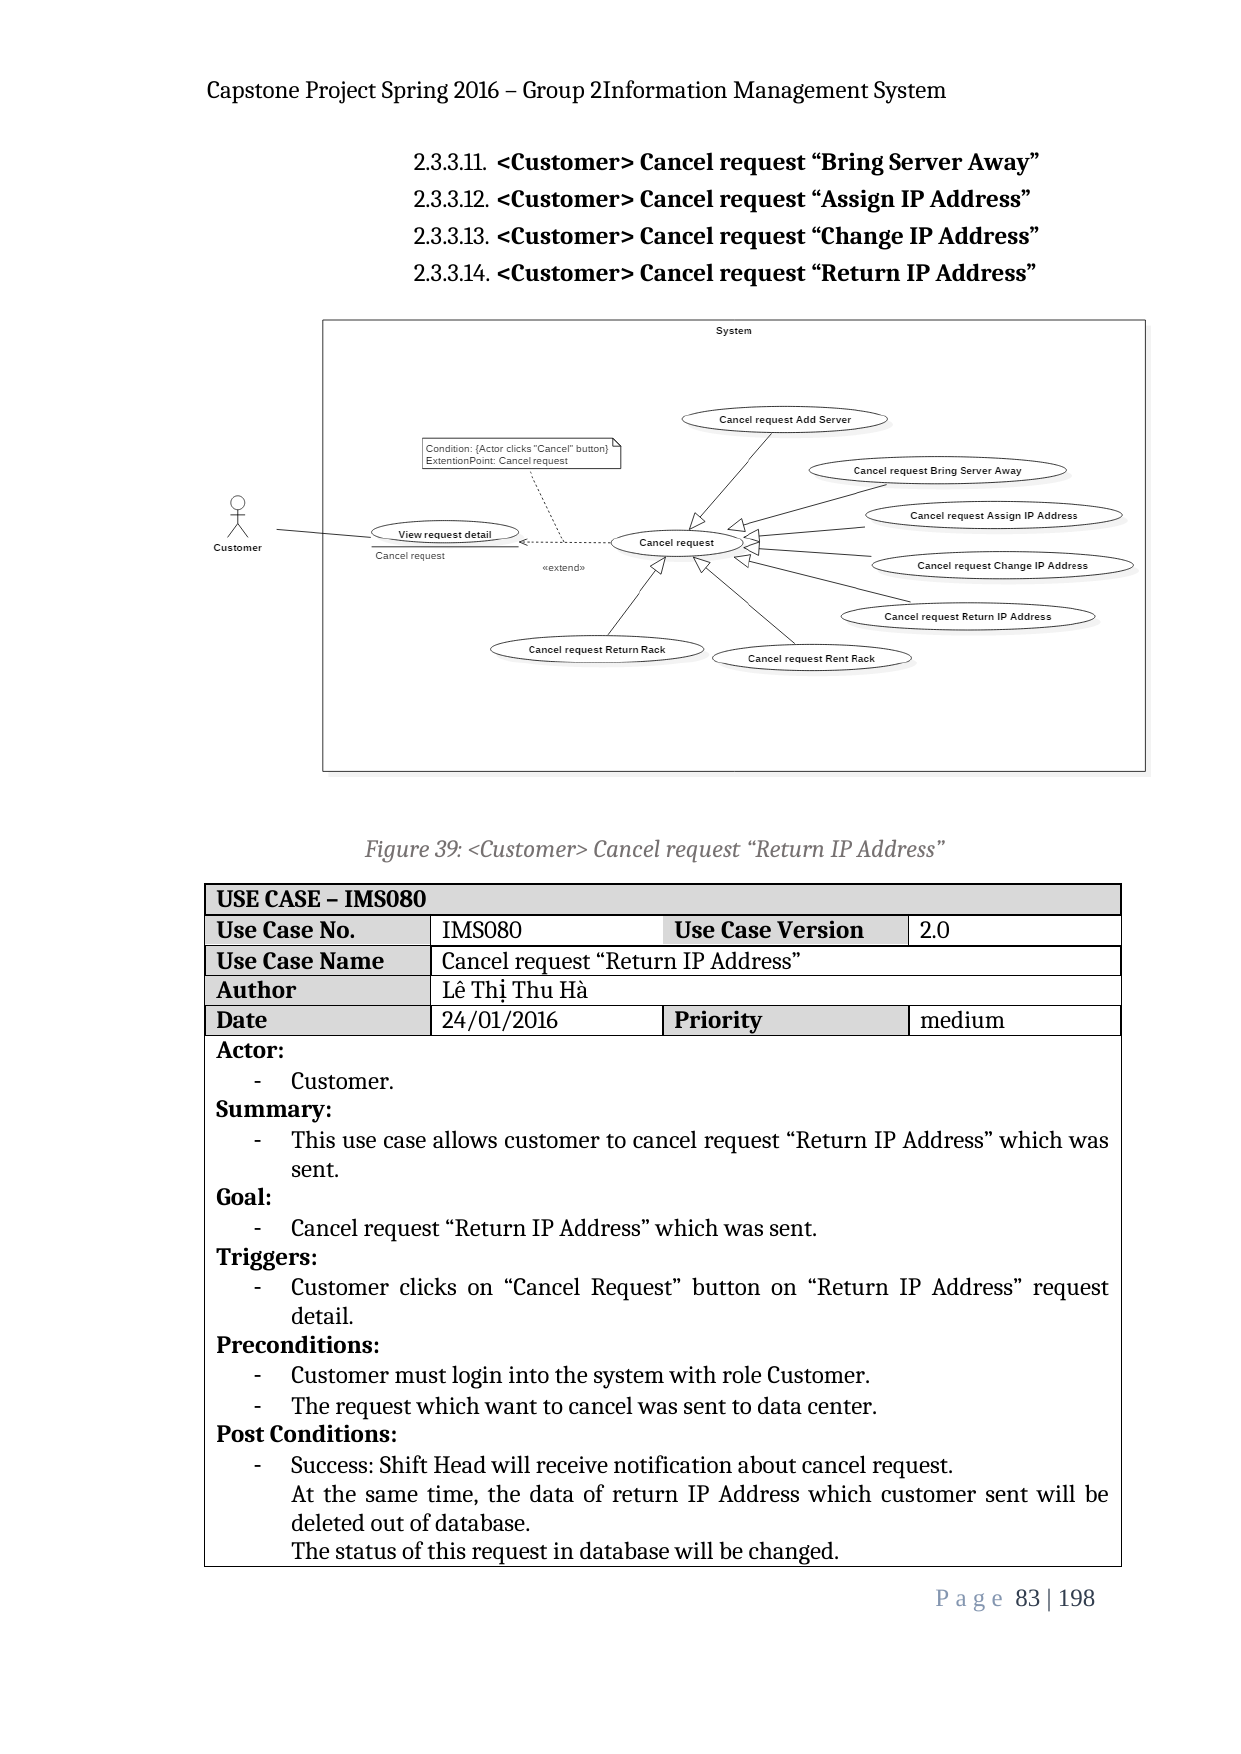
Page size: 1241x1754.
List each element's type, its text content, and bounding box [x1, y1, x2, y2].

picture [206, 292, 1182, 786]
table_cell Priority [664, 1006, 908, 1035]
table_cell Use Case No. [205, 916, 430, 944]
subtitle <Customer> Cancel request “Change IP Address” [413, 222, 1122, 251]
subtitle <Customer> Cancel request “Assign IP Address” [413, 185, 1122, 214]
table_cell 24/01/2016 [432, 1006, 662, 1035]
table_cell medium [910, 1006, 1120, 1035]
table_cell Lê Thị Thu Hà [431, 976, 1121, 1005]
table_cell Cancel request “Return IP Address” [432, 947, 1120, 975]
table_cell 2.0 [909, 916, 1121, 944]
table_cell Use Case Version [663, 916, 908, 944]
text Figure 39: <Customer> Cancel request “Return IP Address” [207, 835, 1122, 864]
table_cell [205, 1036, 1121, 1566]
table_cell Author [205, 976, 430, 1005]
subtitle <Customer> Cancel request “Return IP Address” [413, 259, 1122, 288]
table_cell Use Case Name [206, 946, 430, 975]
table_header USE CASE – IMS080 [206, 885, 1120, 914]
table_cell Date [206, 1006, 430, 1035]
subtitle <Customer> Cancel request “Bring Server Away” [413, 148, 1122, 176]
table_cell IMS080 [431, 916, 663, 944]
